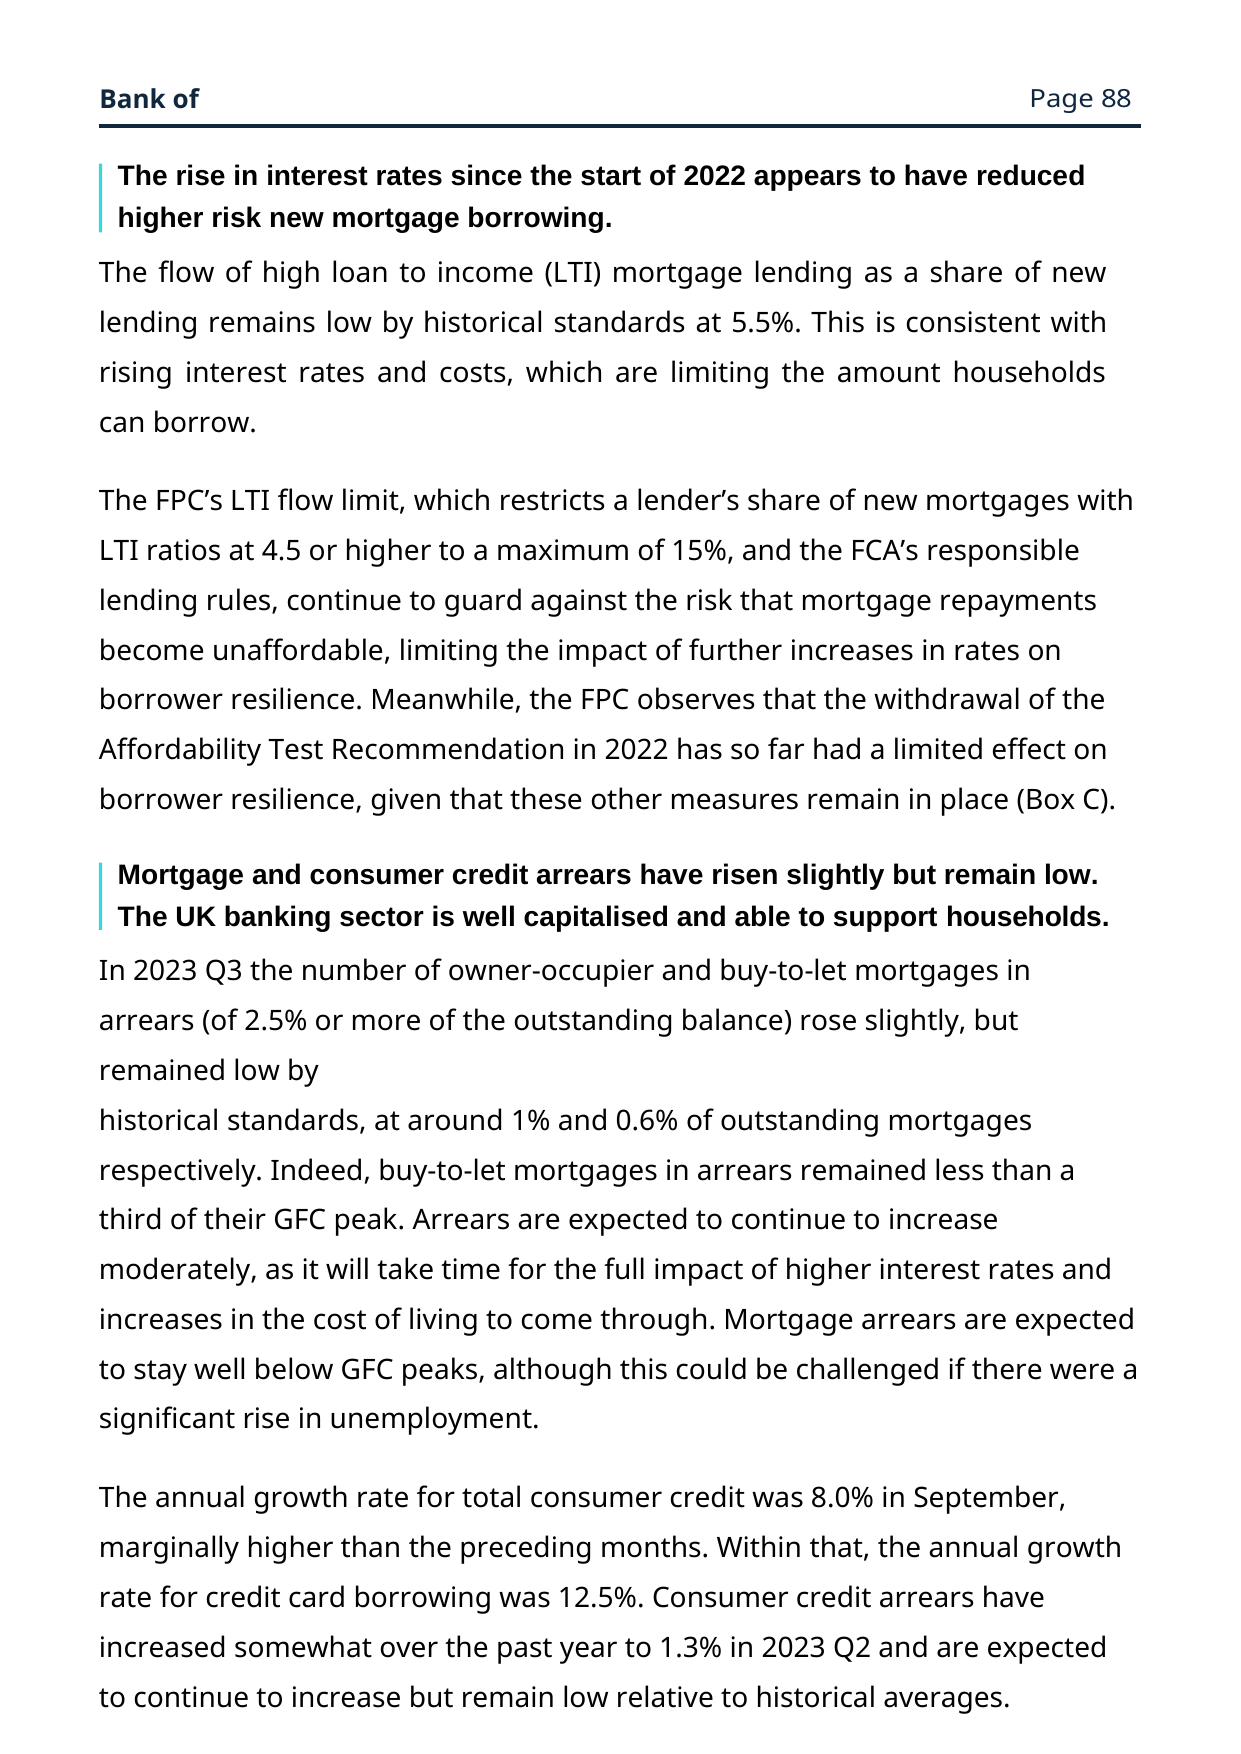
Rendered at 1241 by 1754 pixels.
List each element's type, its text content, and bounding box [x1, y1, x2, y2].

subtitle The rise in interest rates since the start of 2022 appears to have reduced higher risk new mortgage borrowing. [117, 159, 1152, 233]
text The flow of high loan to income (LTI) mortgage lending as a share of new lending remains low by historical standards at 5.5%. This is consistent with rising interest rates and costs, which are limiting the amount households can borrow. [99, 253, 1108, 441]
text The annual growth rate for total consumer credit was 8.0% in September, marginally higher than the preceding months. Within that, the annual growth rate for credit card borrowing was 12.5%. Consumer credit arrears have increased somewhat over the past year to 1.3% in 2023 Q2 and are expected to continue to increase but remain low relative to historical averages. [99, 1478, 1138, 1715]
text historical standards, at around 1% and 0.6% of outstanding mortgages respectively. Indeed, buy-to-let mortgages in arrears remained less than a third of their GFC peak. Arrears are expected to continue to increase moderately, as it will take time for the full impact of higher interest rates and increases in the cost of living to come through. Mortgage arrears are expected to stay well below GFC peaks, although this could be challenged if there were a significant rise in unemployment. [99, 1100, 1140, 1437]
text In 2023 Q3 the number of owner-occupier and buy-to-let mortgages in arrears (of 2.5% or more of the outstanding balance) rose slightly, but remained low by [99, 950, 1134, 1088]
subtitle Mortgage and consumer credit arrears have risen slightly but remain low. The UK banking sector is well capitalised and able to support households. [117, 858, 1138, 933]
text The FPC’s LTI flow limit, which restricts a lender’s share of new mortgages with LTI ratios at 4.5 or higher to a maximum of 15%, and the FCA’s responsible lending rules, continue to guard against the risk that mortgage repayments become unaffordable, limiting the impact of further increases in rates on borrower resilience. Meanwhile, the FPC observes that the withdrawal of the Affordability Test Recommendation in 2022 has so far had a limited effect on borrower resilience, given that these other measures remain in place (Box C). [99, 481, 1139, 818]
